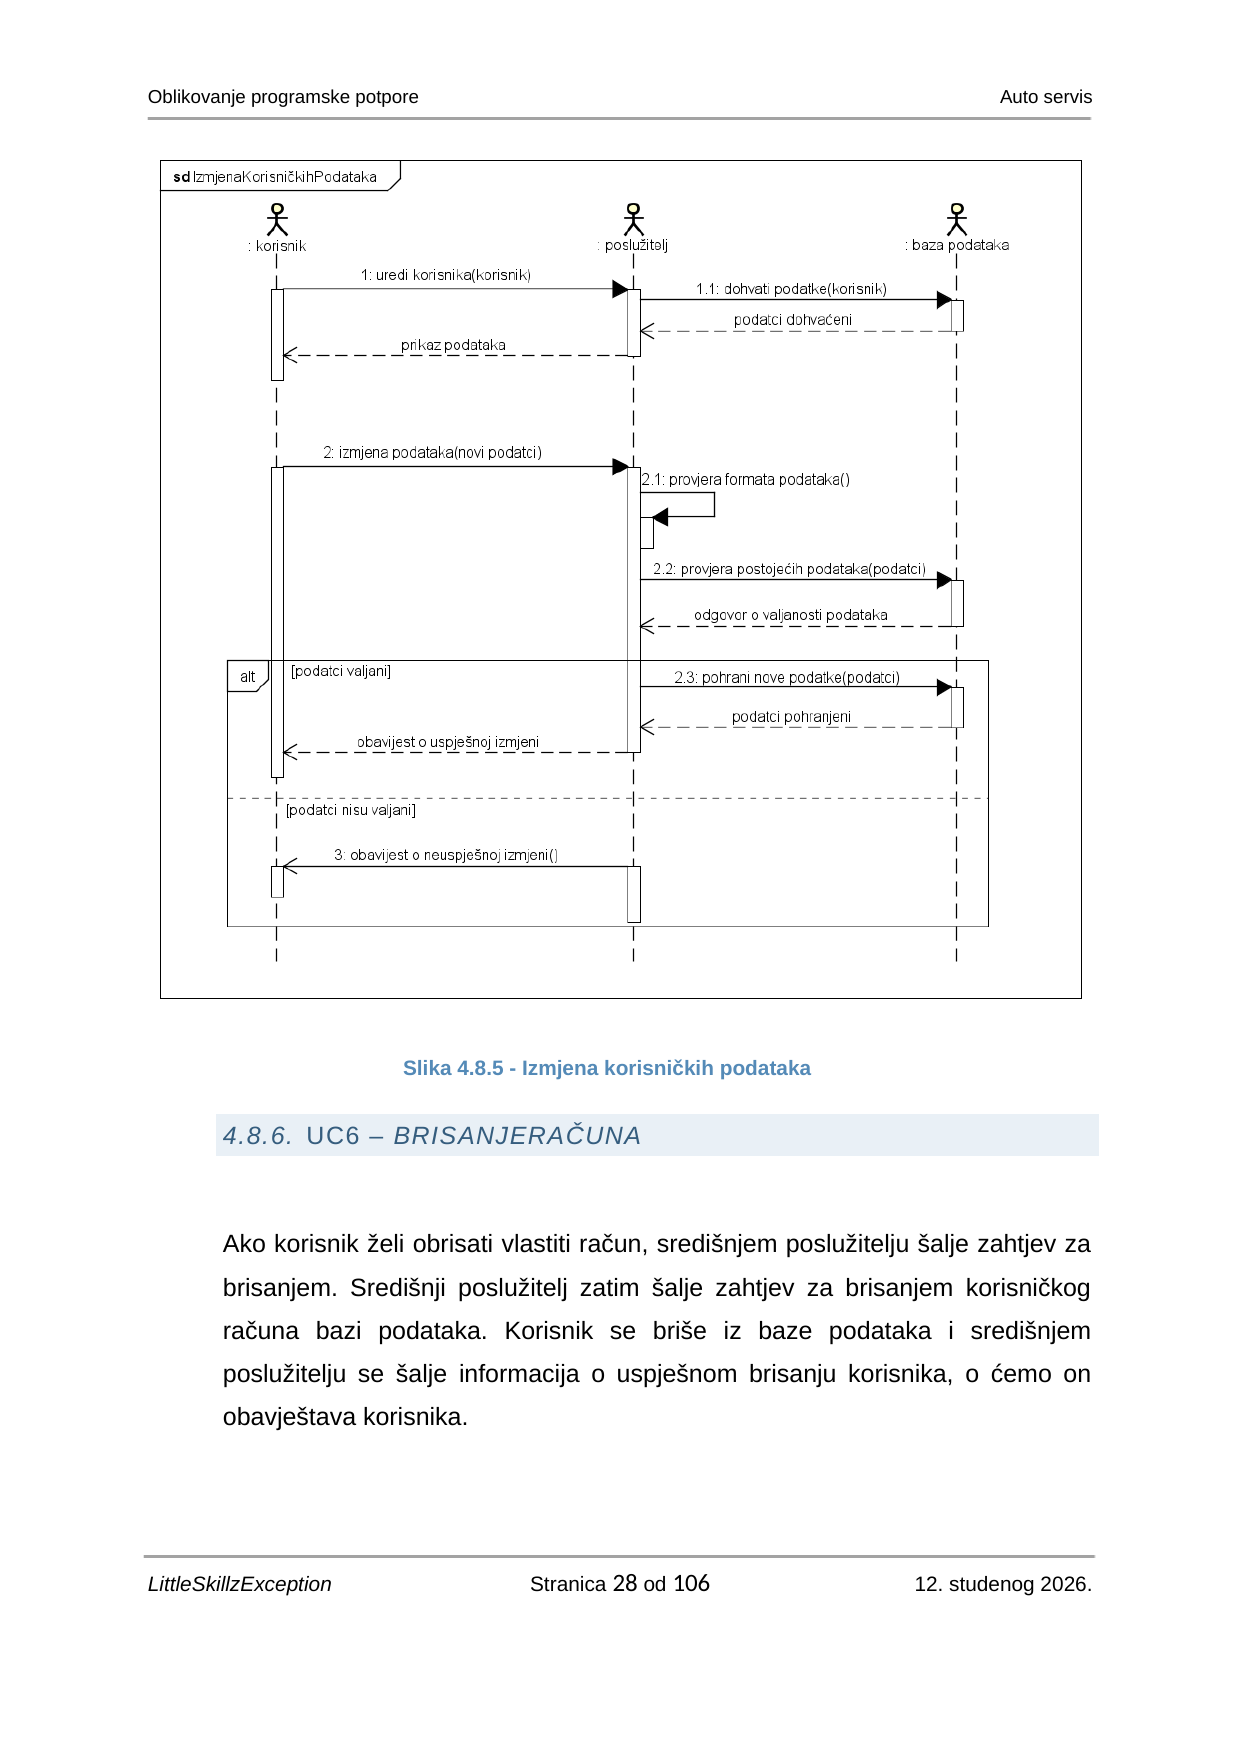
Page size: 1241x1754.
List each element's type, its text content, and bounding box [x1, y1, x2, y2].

text Ako korisnik želi obrisati vlastiti račun, središnjem poslužitelju šalje zahtjev za brisanjem. Središnji poslužitelj zatim šalje zahtjev za brisanjem korisničkog računa bazi podataka. Korisnik se briše iz baze podataka i središnjem poslužitelju se šalje informacija o uspješnom brisanju korisnika, o ćemo on obavještava korisnika. [223, 1229, 1093, 1431]
text Slika 4.8.5 - Izmjena korisničkih podatakaa [148, 1035, 1093, 1086]
picture [147, 147, 1093, 1011]
subtitle UC6 – BrisanjeRačuna [223, 1121, 1093, 1149]
